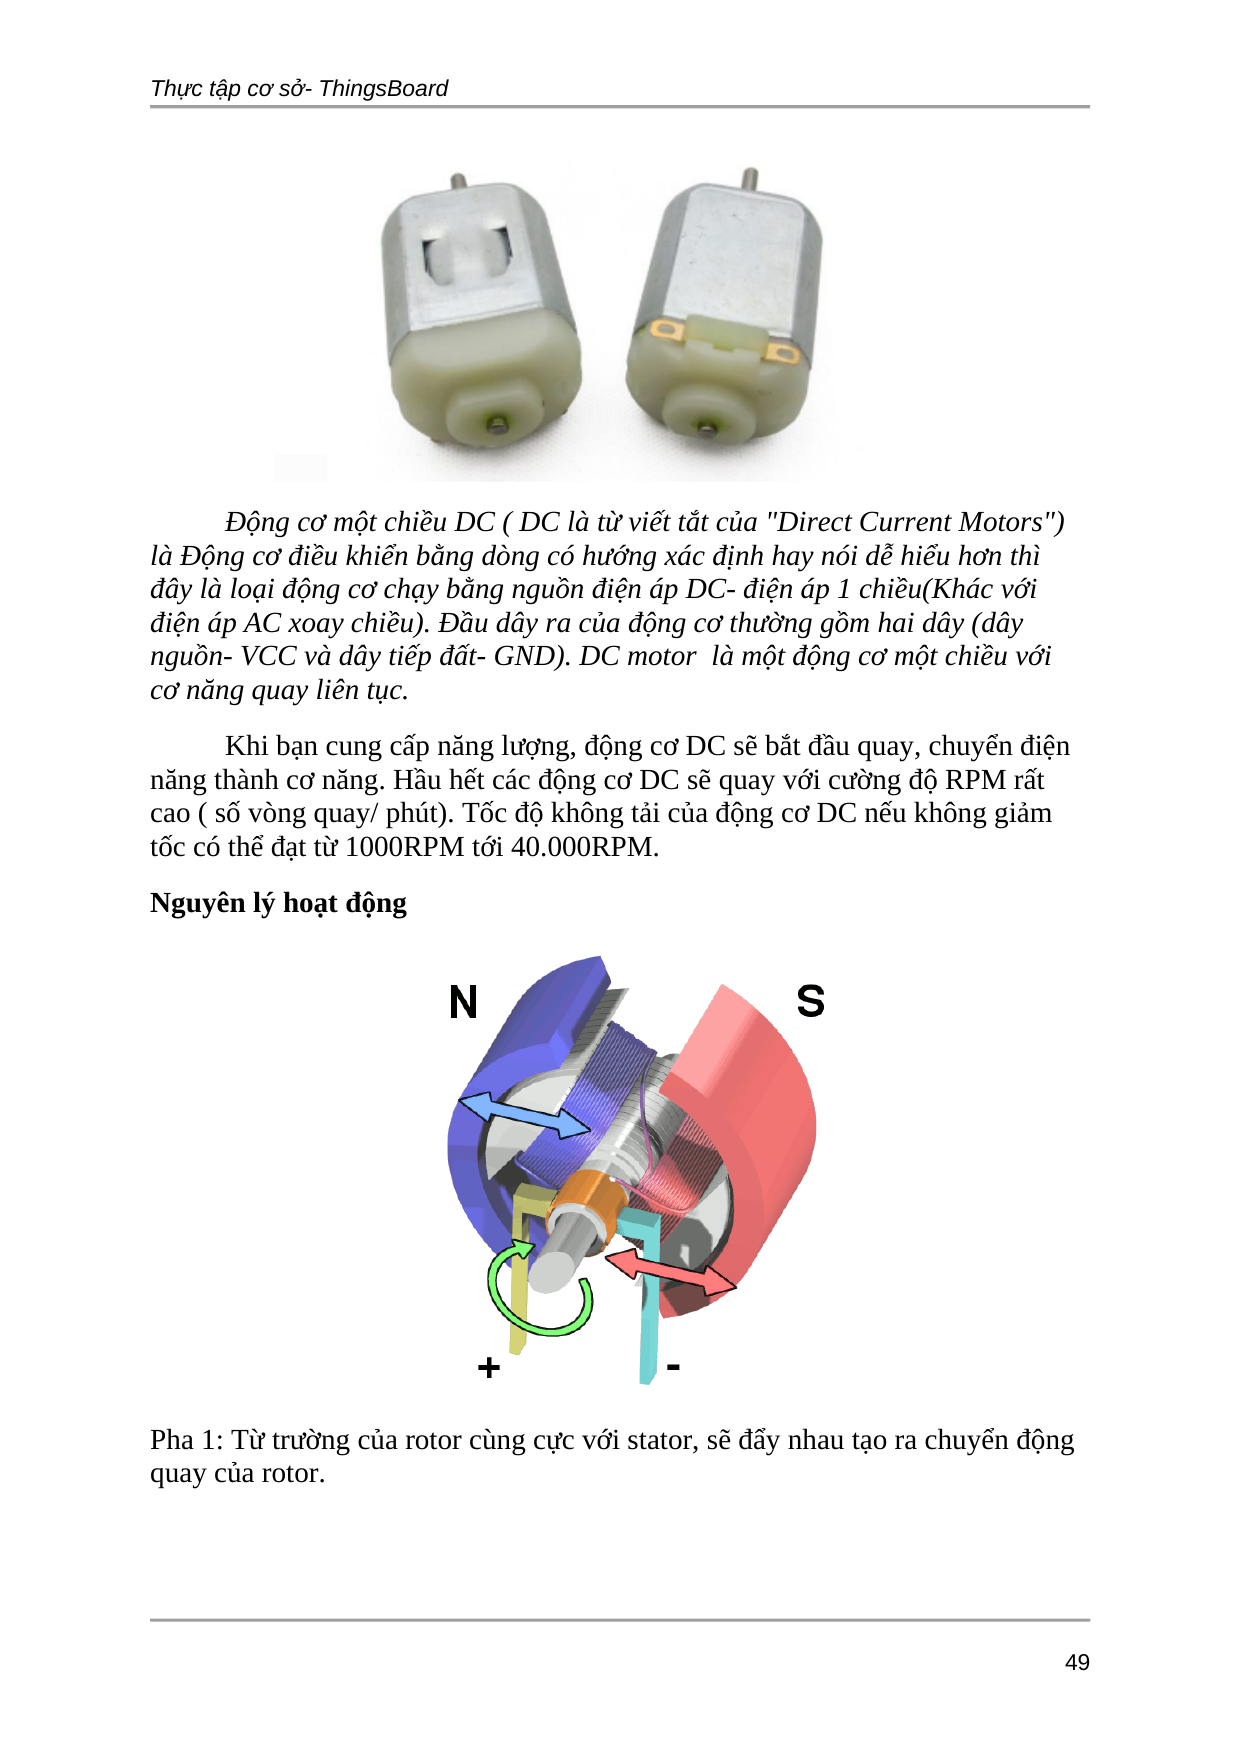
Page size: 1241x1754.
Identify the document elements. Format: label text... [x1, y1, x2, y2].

picture [364, 941, 876, 1399]
picture [274, 150, 967, 482]
text Động cơ một chiều DC ( DC là từ viết tắt của "Direct Current Motors") là Động cơ điều khiển bằng dòng có hướng xác định hay nói dễ hiểu hơn thì đây là loại động cơ chạy bằng nguồn điện áp DC- điện áp 1 chiều(Khác với điện áp AC xoay chiều). Đầu dây ra của động cơ thường gồm hai dây (dây nguồn- VCC và dây tiếp đất- GND). DC motor là một động cơ một chiều với cơ năng quay liên tục. [150, 504, 1090, 705]
text Nguyên lý hoạt động [150, 885, 1090, 919]
text Pha 1: Từ trường của rotor cùng cực với stator, sẽ đẩy nhau tạo ra chuyển động quay của rotor. [150, 1422, 1090, 1489]
text Khi bạn cung cấp năng lượng, động cơ DC sẽ bắt đầu quay, chuyển điện năng thành cơ năng. Hầu hết các động cơ DC sẽ quay với cường độ RPM rất cao ( số vòng quay/ phút). Tốc độ không tải của động cơ DC nếu không giảm tốc có thể đạt từ 1000RPM tới 40.000RPM. [150, 728, 1090, 862]
